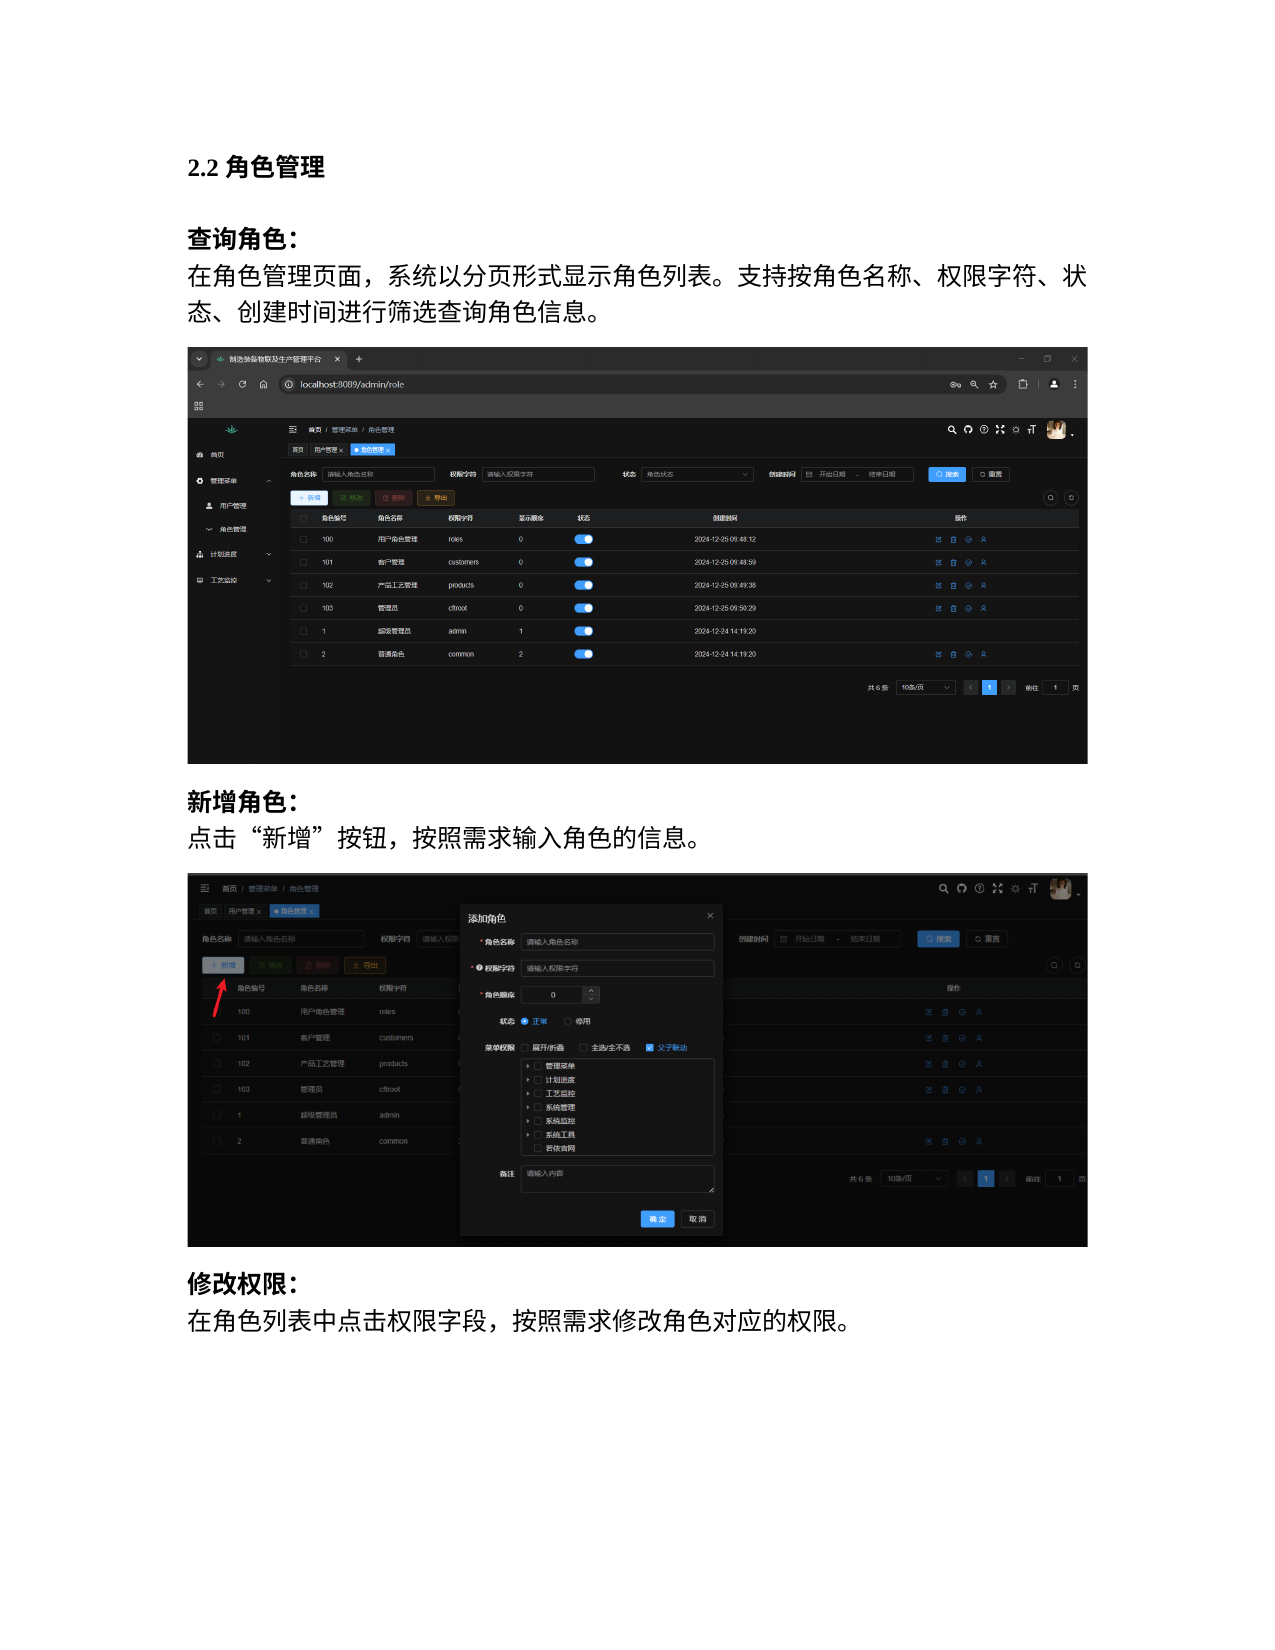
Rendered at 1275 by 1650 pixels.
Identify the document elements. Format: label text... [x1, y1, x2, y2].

text 新增角色： 点击“新增”按钮，按照需求输入角色的信息。 [187, 783, 1087, 855]
text 修改权限： 在角色列表中点击权限字段，按照需求修改角色对应的权限。 [187, 1265, 1087, 1337]
text 查询角色： 在角色管理页面，系统以分页形式显示角色列表。支持按角色名称、权限字符、状态、创建时间进行筛选查询角色信息。 [187, 220, 1087, 328]
picture [187, 873, 1088, 1247]
subtitle 2.2 角色管理 [187, 150, 1087, 184]
picture [187, 347, 1088, 764]
